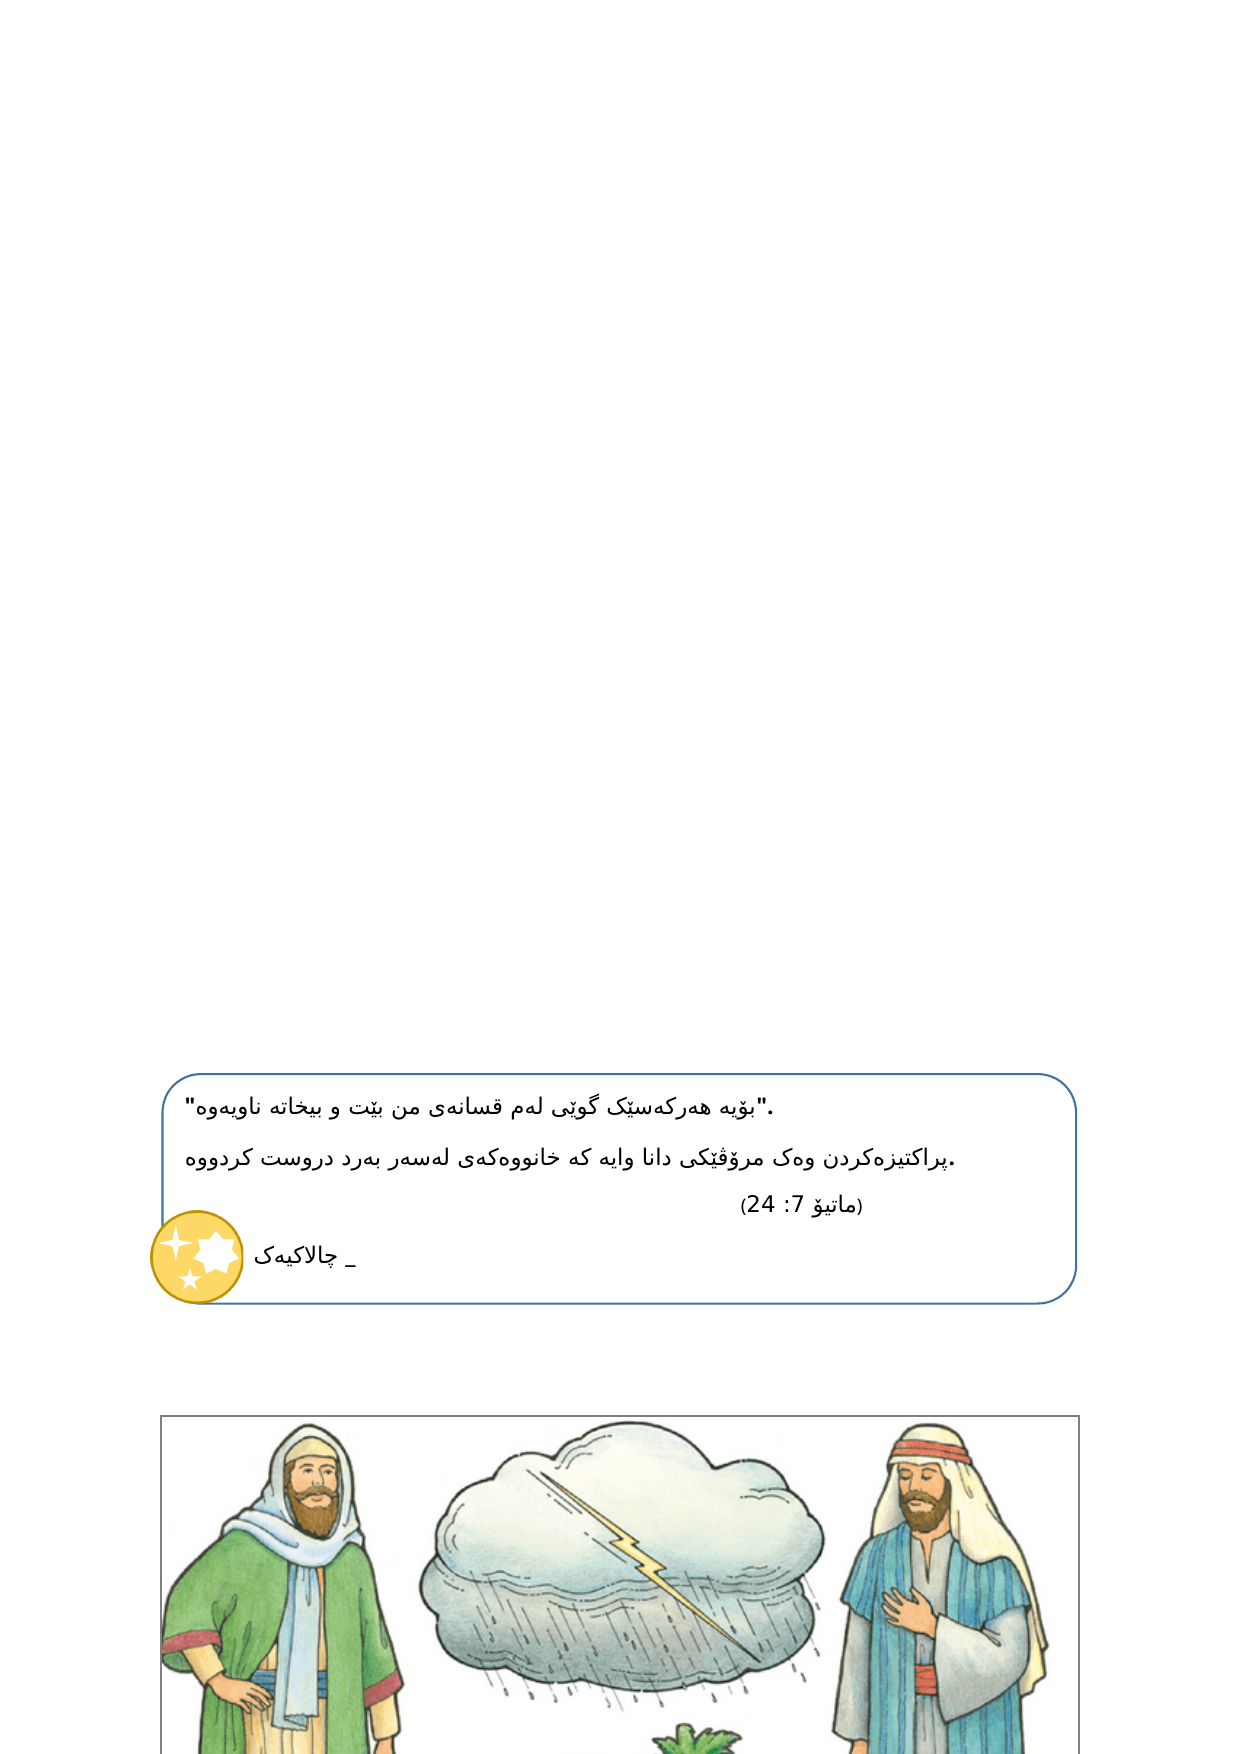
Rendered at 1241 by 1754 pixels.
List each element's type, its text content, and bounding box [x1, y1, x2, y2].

text پراکتیزەکردن وەک مرۆڤێکی دانا وایە کە خانووەکەی لەسەر بەرد دروست کردووە. [150, 1141, 1090, 1172]
text (ماتیۆ 7: 24) [150, 1191, 1090, 1218]
text چالاکیەک _ [244, 1236, 1090, 1270]
text "بۆیە هەرکەسێک گوێی لەم قسانەی من بێت و بیخاتە ناویەوە". [150, 1090, 1090, 1121]
picture [162, 1417, 1078, 1754]
picture [150, 1210, 244, 1304]
